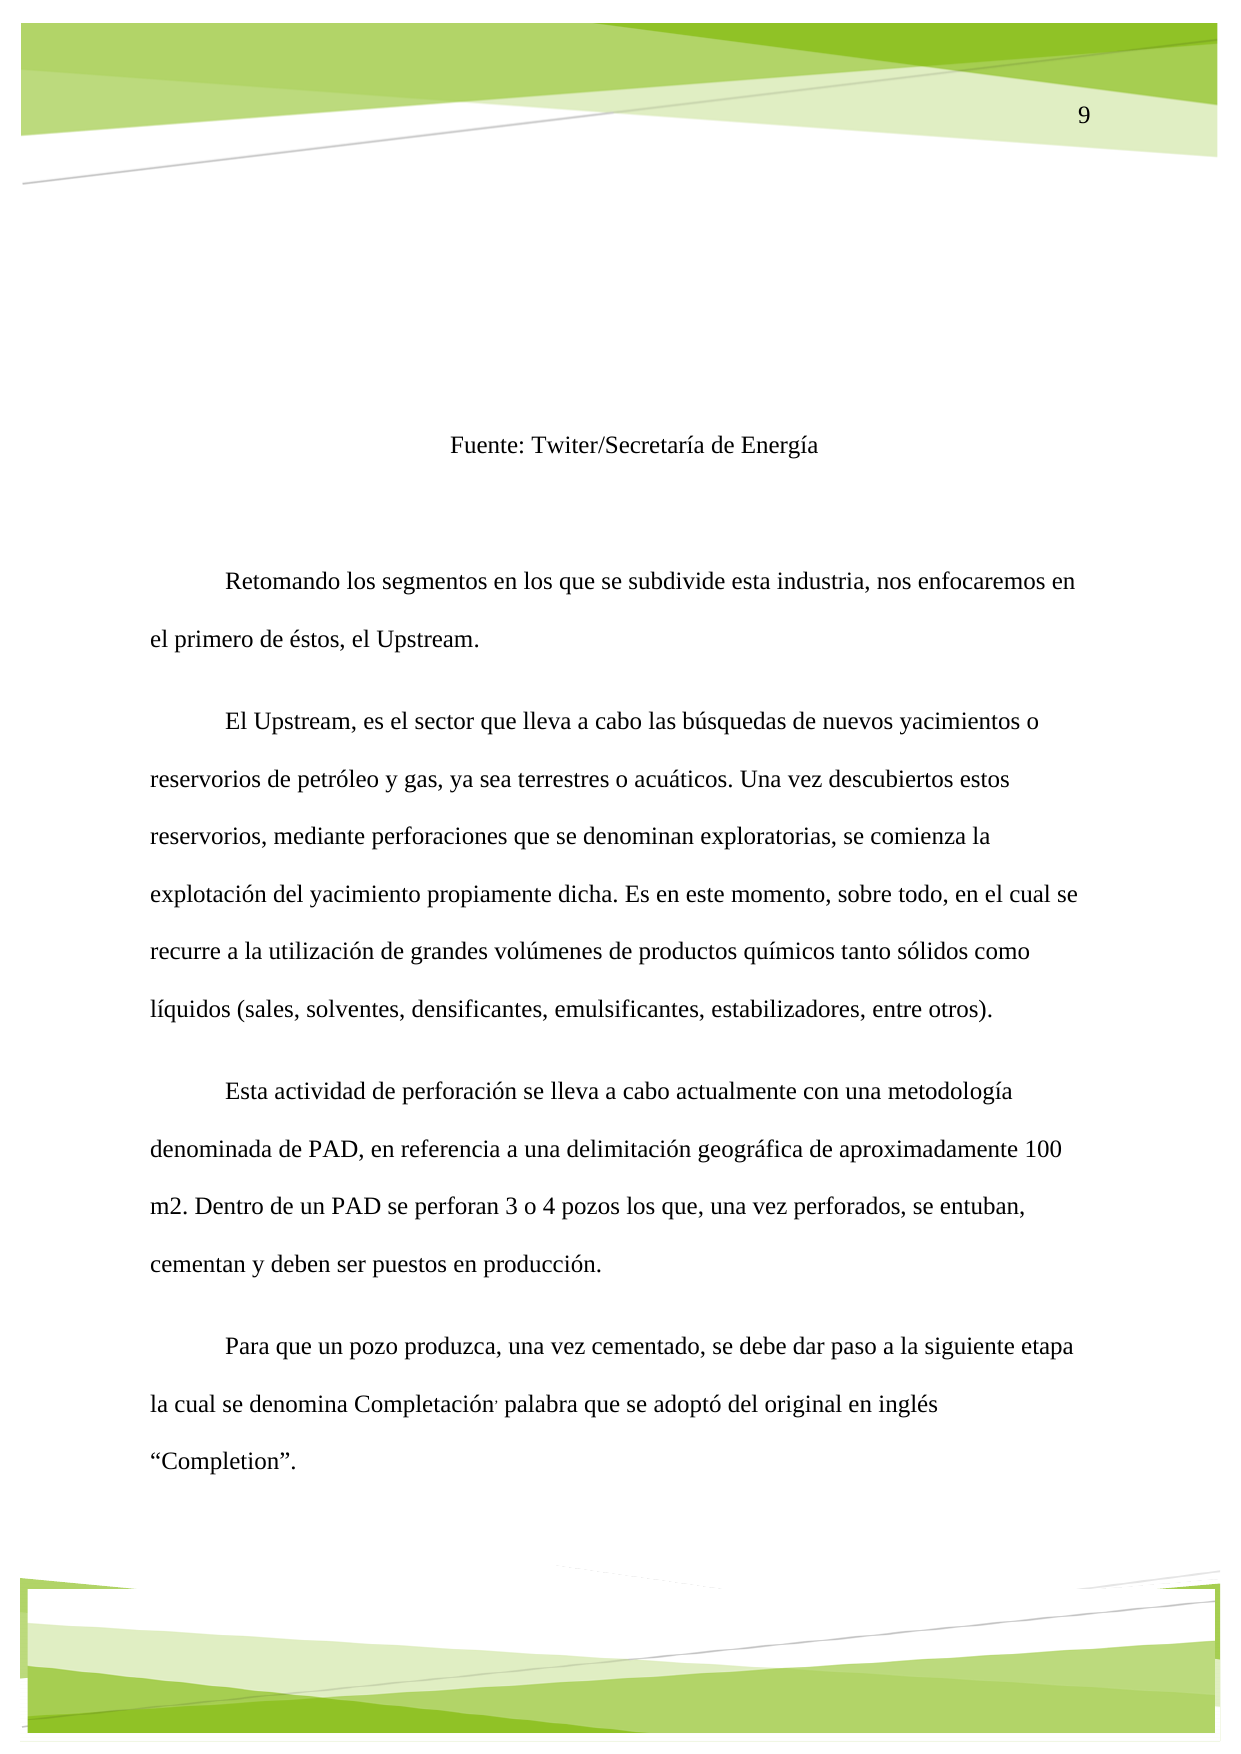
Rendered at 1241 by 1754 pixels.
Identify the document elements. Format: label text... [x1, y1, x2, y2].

text Esta actividad de perforación se lleva a cabo actualmente con una metodología denominada de PAD, en referencia a una delimitación geográfica de aproximadamente 100 m2. Dentro de un PAD se perforan 3 o 4 pozos los que, una vez perforados, se entuban, cementan y deben ser puestos en producción. [150, 1076, 1090, 1277]
text Para que un pozo produzca, una vez cementado, se debe dar paso a la siguiente etapa la cual se denomina Completación, palabra que se adoptó del original en inglés “Completion”. [150, 1331, 1090, 1475]
text Retomando los segmentos en los que se subdivide esta industria, nos enfocaremos en el primero de éstos, el Upstream. [150, 566, 1090, 652]
text Fuente: Twiter/Secretaría de Energía [375, 430, 1090, 459]
text El Upstream, es el sector que lleva a cabo las búsquedas de nuevos yacimientos o reservorios de petróleo y gas, ya sea terrestres o acuáticos. Una vez descubiertos estos reservorios, mediante perforaciones que se denominan exploratorias, se comienza la explotación del yacimiento propiamente dicha. Es en este momento, sobre todo, en el cual se recurre a la utilización de grandes volúmenes de productos químicos tanto sólidos como líquidos (sales, solventes, densificantes, emulsificantes, estabilizadores, entre otros). [150, 706, 1090, 1022]
picture [20, 1565, 1220, 1741]
picture [21, 23, 1218, 198]
